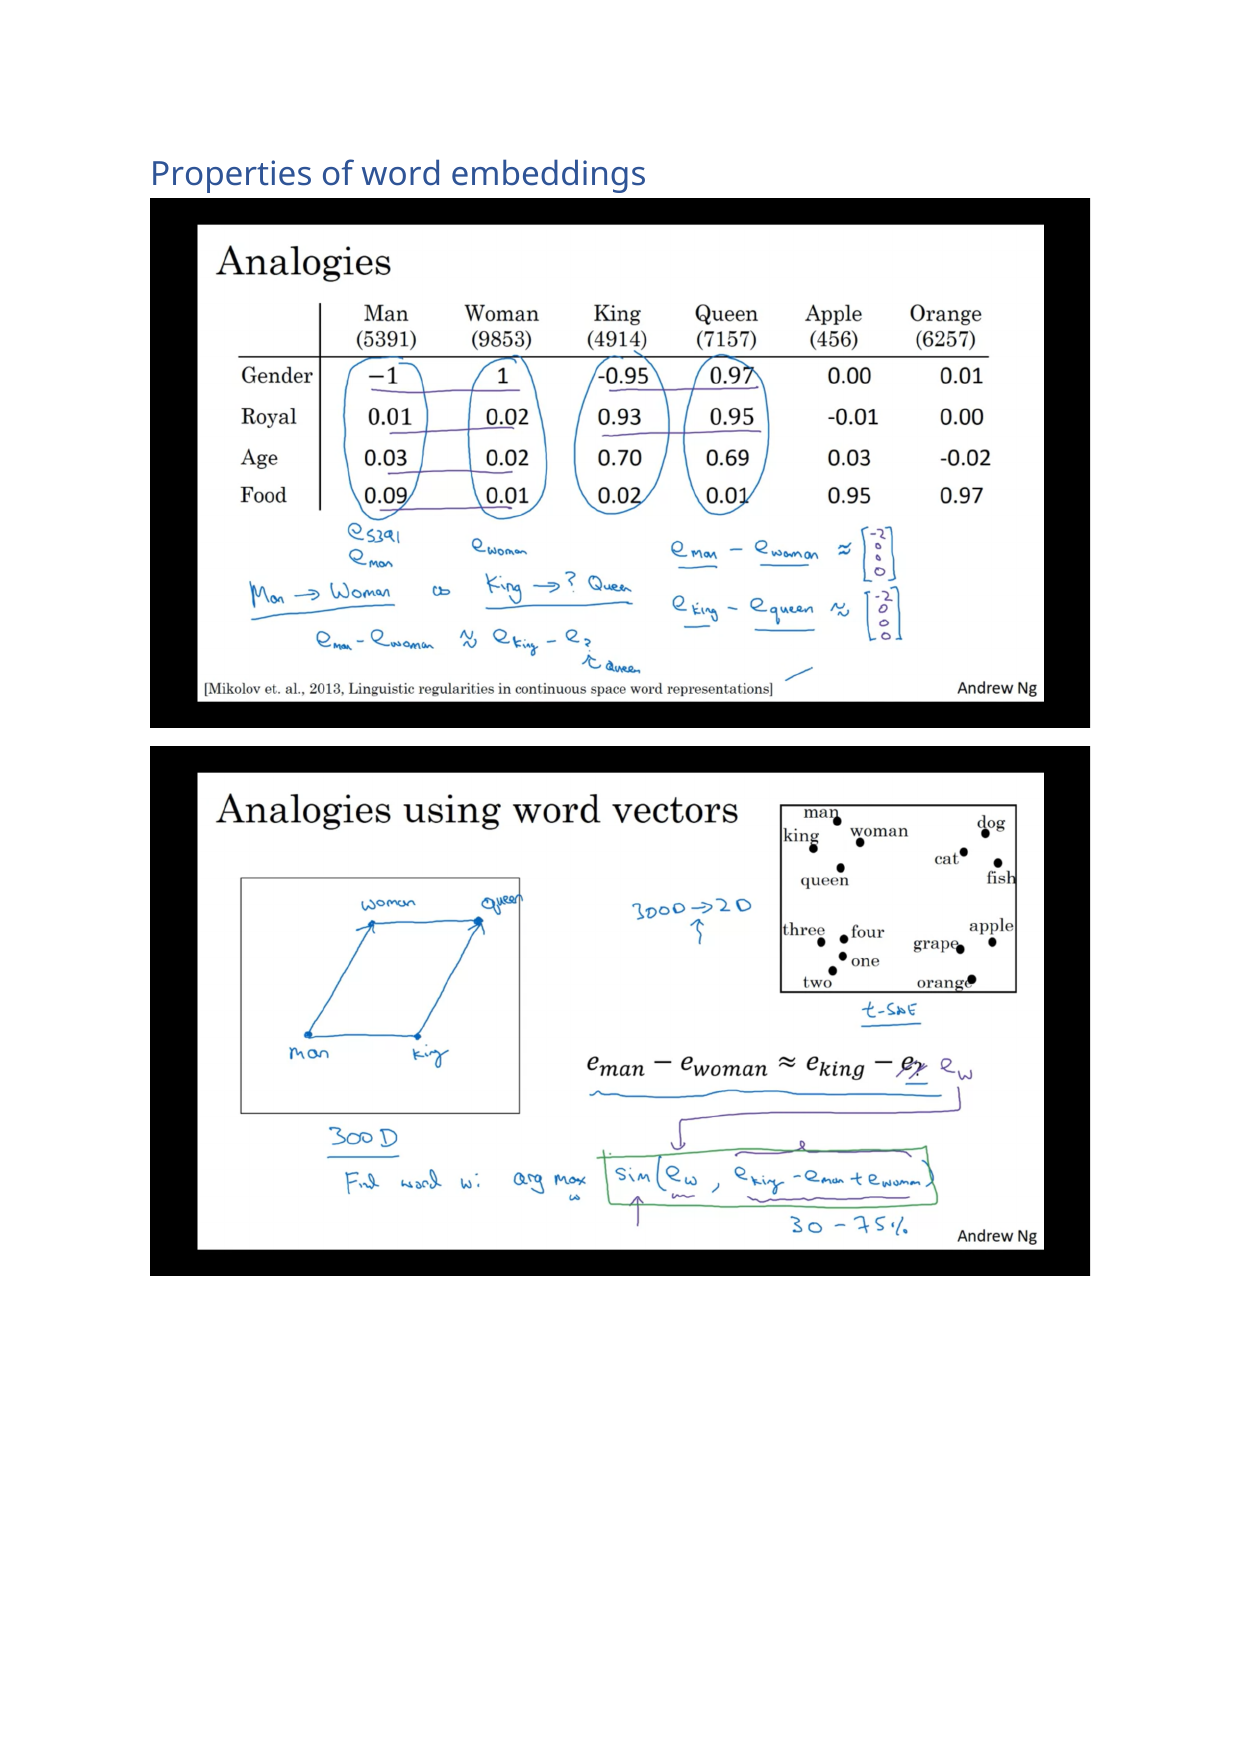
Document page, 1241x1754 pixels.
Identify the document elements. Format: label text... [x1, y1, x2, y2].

subtitle Properties of word embeddings [150, 150, 1090, 195]
picture [150, 746, 1091, 1276]
picture [150, 198, 1091, 728]
